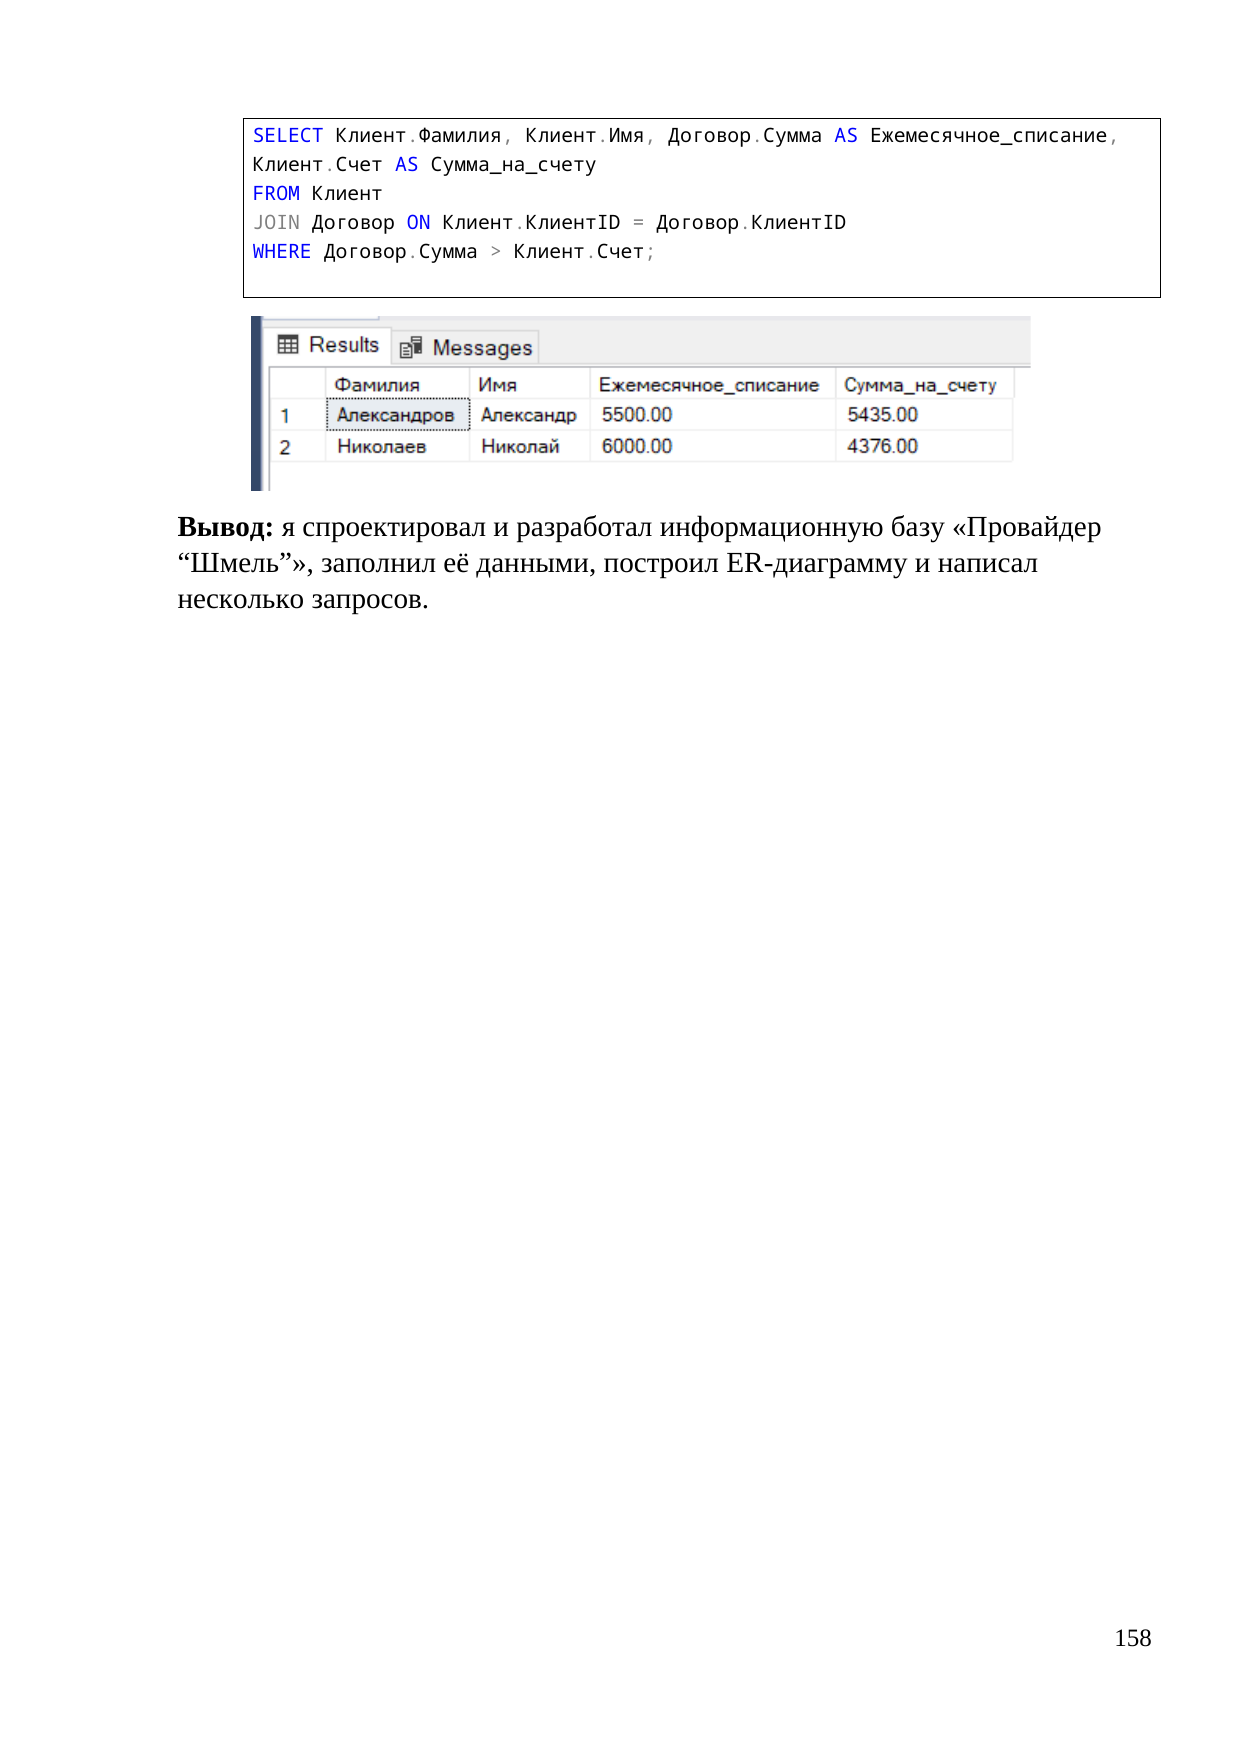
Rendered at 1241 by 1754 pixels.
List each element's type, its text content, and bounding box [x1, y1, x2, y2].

text Вывод: я спроектировал и разработал информационную базу «Провайдер “Шмель”», заполнил её данными, построил ER-диаграмму и написал несколько запросов. [177, 509, 1152, 615]
picture [251, 316, 1031, 491]
list SELECT Клиент.Фамилия, Клиент.Имя, Договор.Сумма AS Ежемесячное_списание, Клиент.Счет AS Сумма_на_счету [244, 119, 1160, 176]
list FROM Клиент [244, 176, 1160, 205]
list JOIN Договор ON Клиент.КлиентID = Договор.КлиентID [244, 205, 1160, 234]
list WHERE Договор.Сумма > Клиент.Счет; [244, 234, 1160, 297]
